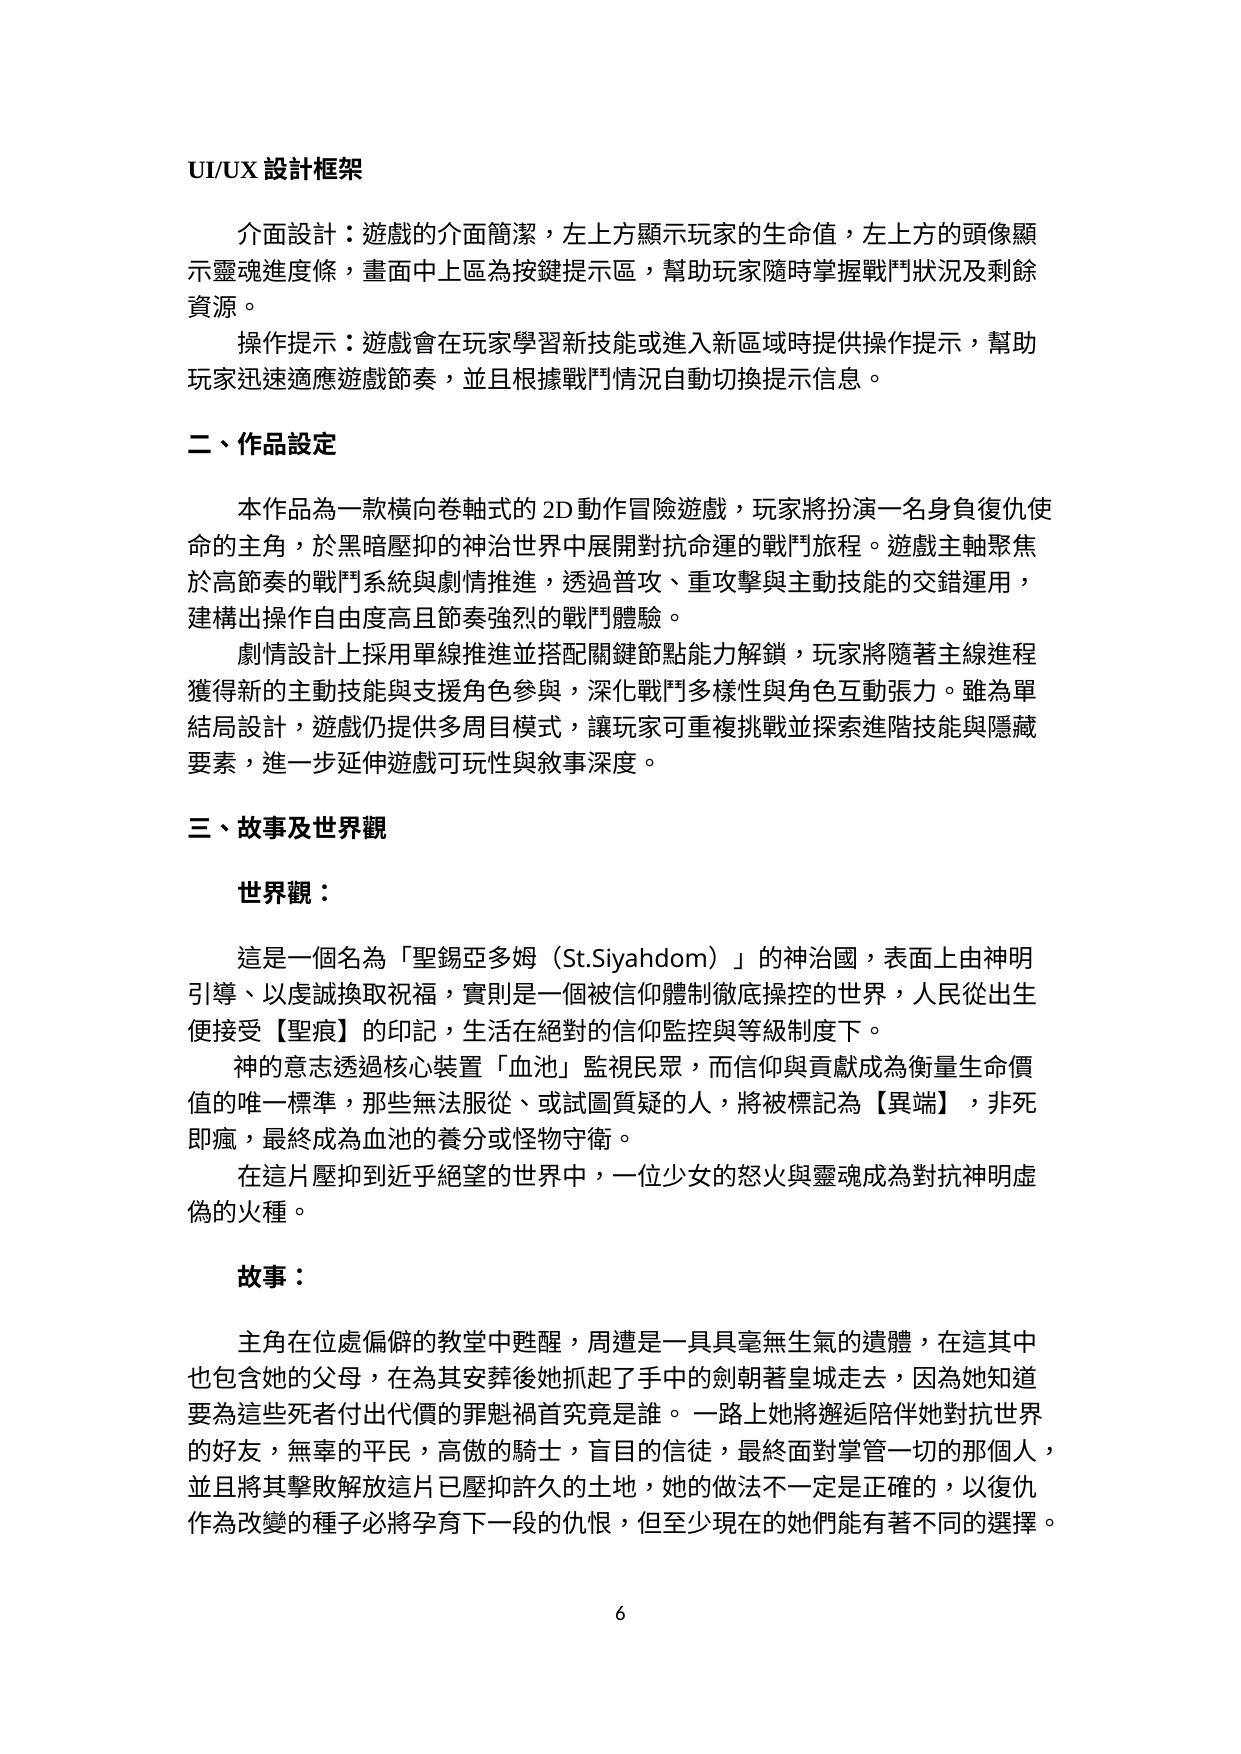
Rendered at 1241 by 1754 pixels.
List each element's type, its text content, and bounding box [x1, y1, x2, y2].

text 故事： [187, 1257, 1053, 1294]
text 操作提示：遊戲會在玩家學習新技能或進入新區域時提供操作提示，幫助玩家迅速適應遊戲節奏，並且根據戰鬥情況自動切換提示信息。 [187, 324, 1053, 396]
subtitle 二、作品設定 [187, 425, 1053, 461]
text 主角在位處偏僻的教堂中甦醒，周遭是一具具毫無生氣的遺體，在這其中也包含她的父母，在為其安葬後她抓起了手中的劍朝著皇城走去，因為她知道要為這些死者付出代價的罪魁禍首究竟是誰。 一路上她將邂逅陪伴她對抗世界的好友，無辜的平民，高傲的騎士，盲目的信徒，最終面對掌管一切的那個人，並且將其擊敗解放這片已壓抑許久的土地，她的做法不一定是正確的，以復仇作為改變的種子必將孕育下一段的仇恨，但至少現在的她們能有著不同的選擇。 [187, 1322, 1053, 1540]
text 神的意志透過核心裝置「血池」監視民眾，而信仰與貢獻成為衡量生命價值的唯一標準，那些無法服從、或試圖質疑的人，將被標記為【異端】，非死即瘋，最終成為血池的養分或怪物守衛。 [187, 1047, 1053, 1156]
subtitle 三、故事及世界觀 [187, 809, 1053, 845]
text 世界觀： [187, 874, 1053, 910]
subtitle UI/UX設計框架 [187, 150, 1053, 186]
text 本作品為一款橫向卷軸式的2D動作冒險遊戲，玩家將扮演一名身負復仇使命的主角，於黑暗壓抑的神治世界中展開對抗命運的戰鬥旅程。遊戲主軸聚焦於高節奏的戰鬥系統與劇情推進，透過普攻、重攻擊與主動技能的交錯運用，建構出操作自由度高且節奏強烈的戰鬥體驗。 [187, 490, 1053, 635]
text 介面設計：遊戲的介面簡潔，左上方顯示玩家的生命值，左上方的頭像顯示靈魂進度條，畫面中上區為按鍵提示區，幫助玩家隨時掌握戰鬥狀況及剩餘資源。 [187, 215, 1053, 324]
text 這是一個名為「聖錫亞多姆（St.Siyahdom）」的神治國，表面上由神明引導、以虔誠換取祝福，實則是一個被信仰體制徹底操控的世界，人民從出生便接受【聖痕】的印記，生活在絕對的信仰監控與等級制度下。 [187, 939, 1053, 1047]
text 在這片壓抑到近乎絕望的世界中，一位少女的怒火與靈魂成為對抗神明虛偽的火種。 [187, 1156, 1053, 1229]
text 劇情設計上採用單線推進並搭配關鍵節點能力解鎖，玩家將隨著主線進程獲得新的主動技能與支援角色參與，深化戰鬥多樣性與角色互動張力。雖為單結局設計，遊戲仍提供多周目模式，讓玩家可重複挑戰並探索進階技能與隱藏要素，進一步延伸遊戲可玩性與敘事深度。 [187, 635, 1053, 780]
